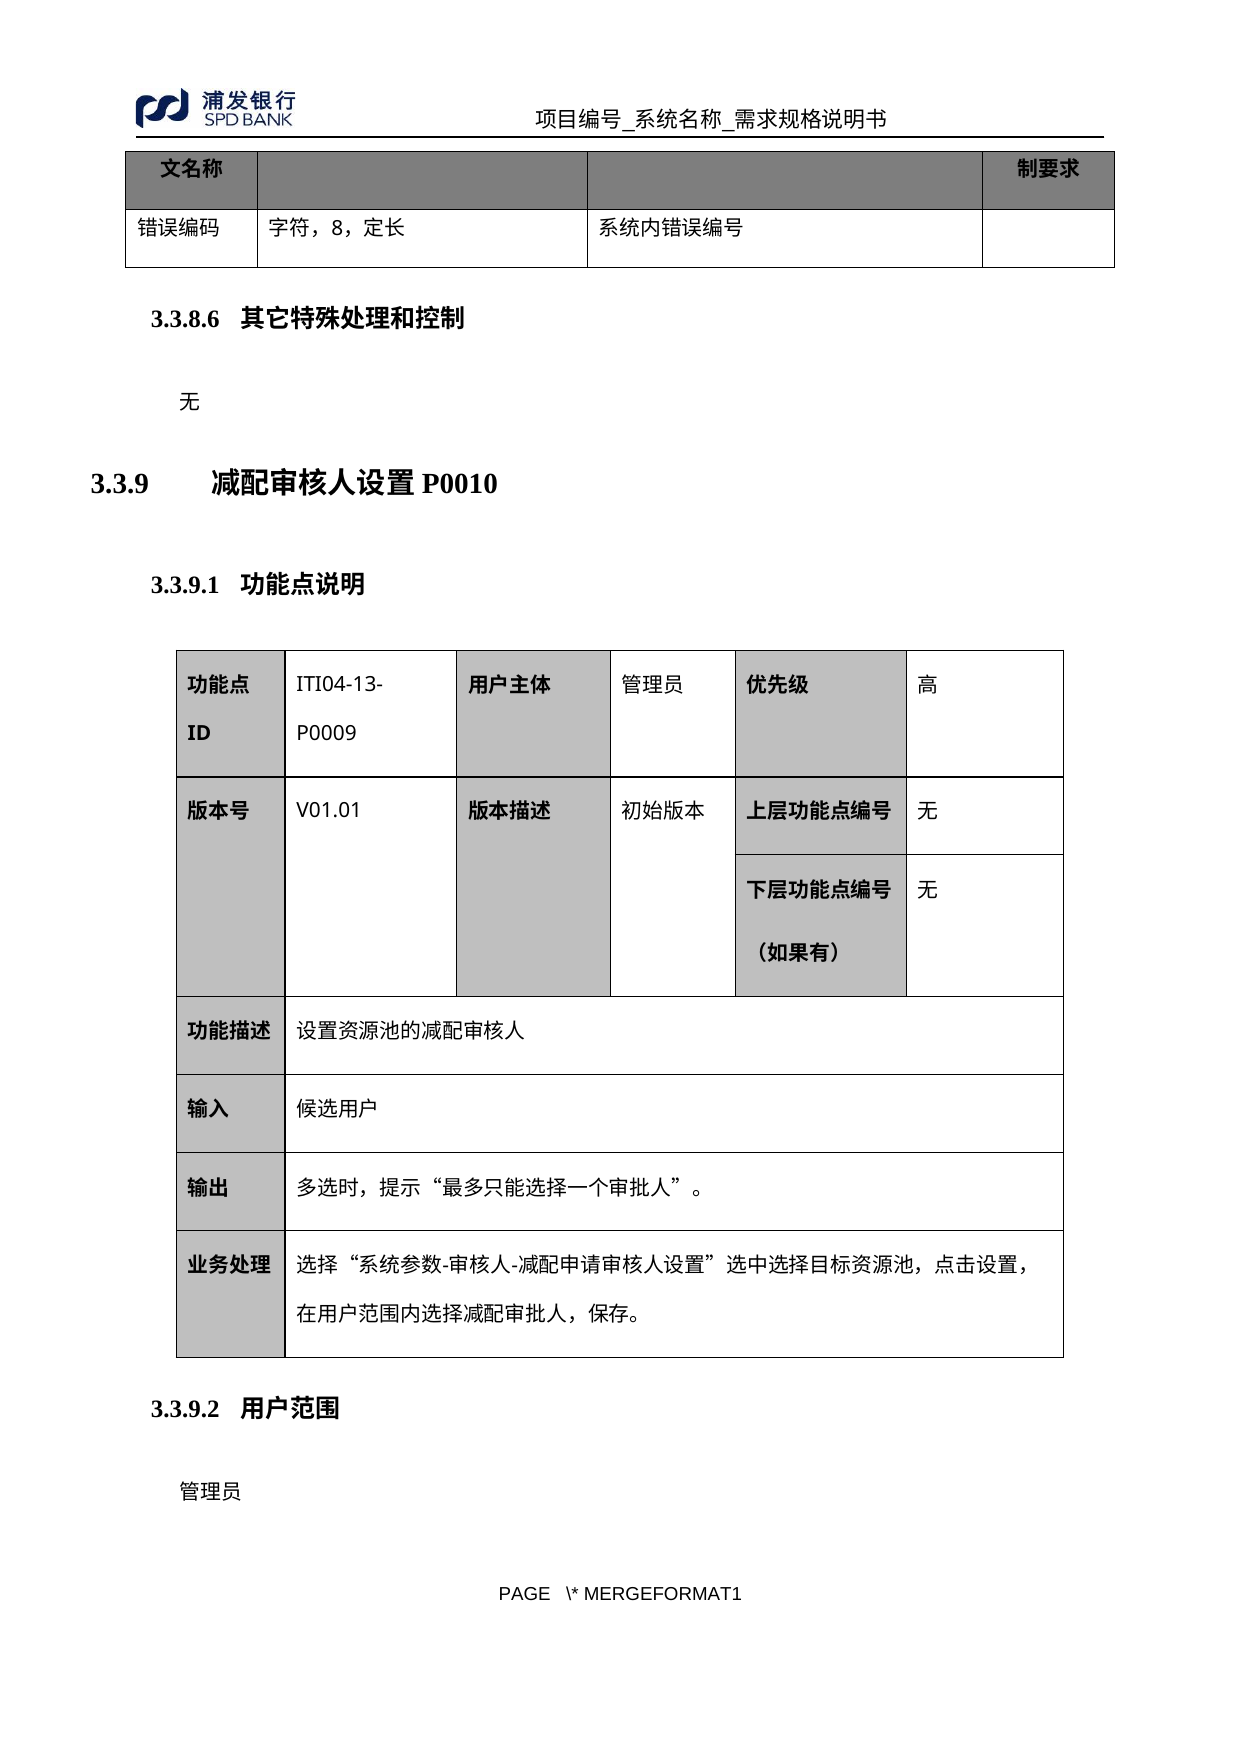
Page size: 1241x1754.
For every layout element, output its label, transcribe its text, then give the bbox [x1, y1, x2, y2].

table_cell 字符，8，定长 [258, 210, 587, 267]
table_header 类型/长度/精度 [258, 152, 587, 209]
table_header 业务含义 [588, 152, 982, 209]
table_cell 设置资源池的减配审核人 [286, 997, 1063, 1074]
subtitle 用户范围 [151, 1374, 1104, 1439]
table_cell V01.01 [286, 778, 456, 996]
text 无 [136, 384, 1104, 416]
table_cell [983, 210, 1114, 267]
text 管理员 [136, 1474, 1104, 1506]
subtitle 其它特殊处理和控制 [151, 284, 1104, 349]
table_cell 系统内错误编号 [588, 210, 982, 267]
table_header 功能点ID [177, 651, 284, 776]
picture [135, 88, 296, 128]
table_header ITI04-13- P0009 [286, 651, 456, 776]
table_cell 无 [907, 855, 1063, 996]
table_header 高 [907, 651, 1063, 776]
table_cell 版本号 [177, 778, 284, 996]
table_cell 业务处理 [177, 1231, 284, 1357]
table_header 管理员 [611, 651, 735, 776]
table_header 用户主体 [457, 651, 610, 776]
table_header 数据项 中文名称 [126, 152, 257, 209]
table_cell 下层功能点编号 （如果有） [736, 855, 906, 996]
subtitle 减配审核人设置 P0010 [90, 448, 1104, 513]
table_cell 候选用户 [286, 1075, 1063, 1152]
table_header 优先级 [736, 651, 906, 776]
subtitle 功能点说明 [151, 550, 1104, 615]
table_cell 多选时，提示“最多只能选择一个审批人”。 [286, 1153, 1063, 1230]
table_cell 错误编码 [126, 210, 257, 267]
table_cell 输入 [177, 1075, 284, 1152]
table_cell 功能描述 [177, 997, 284, 1074]
table_cell 选择“系统参数-审核人-减配申请审核人设置”选中选择目标资源池，点击设置，在用户范围内选择减配审批人，保存。 [286, 1231, 1063, 1357]
table_cell 初始版本 [611, 778, 735, 996]
table_cell 无 [907, 778, 1063, 854]
table_cell 上层功能点编号 [736, 778, 906, 854]
table_cell 版本描述 [457, 778, 610, 996]
table_cell 输出 [177, 1153, 284, 1230]
table_header 数据质量控制要求 [983, 152, 1114, 209]
